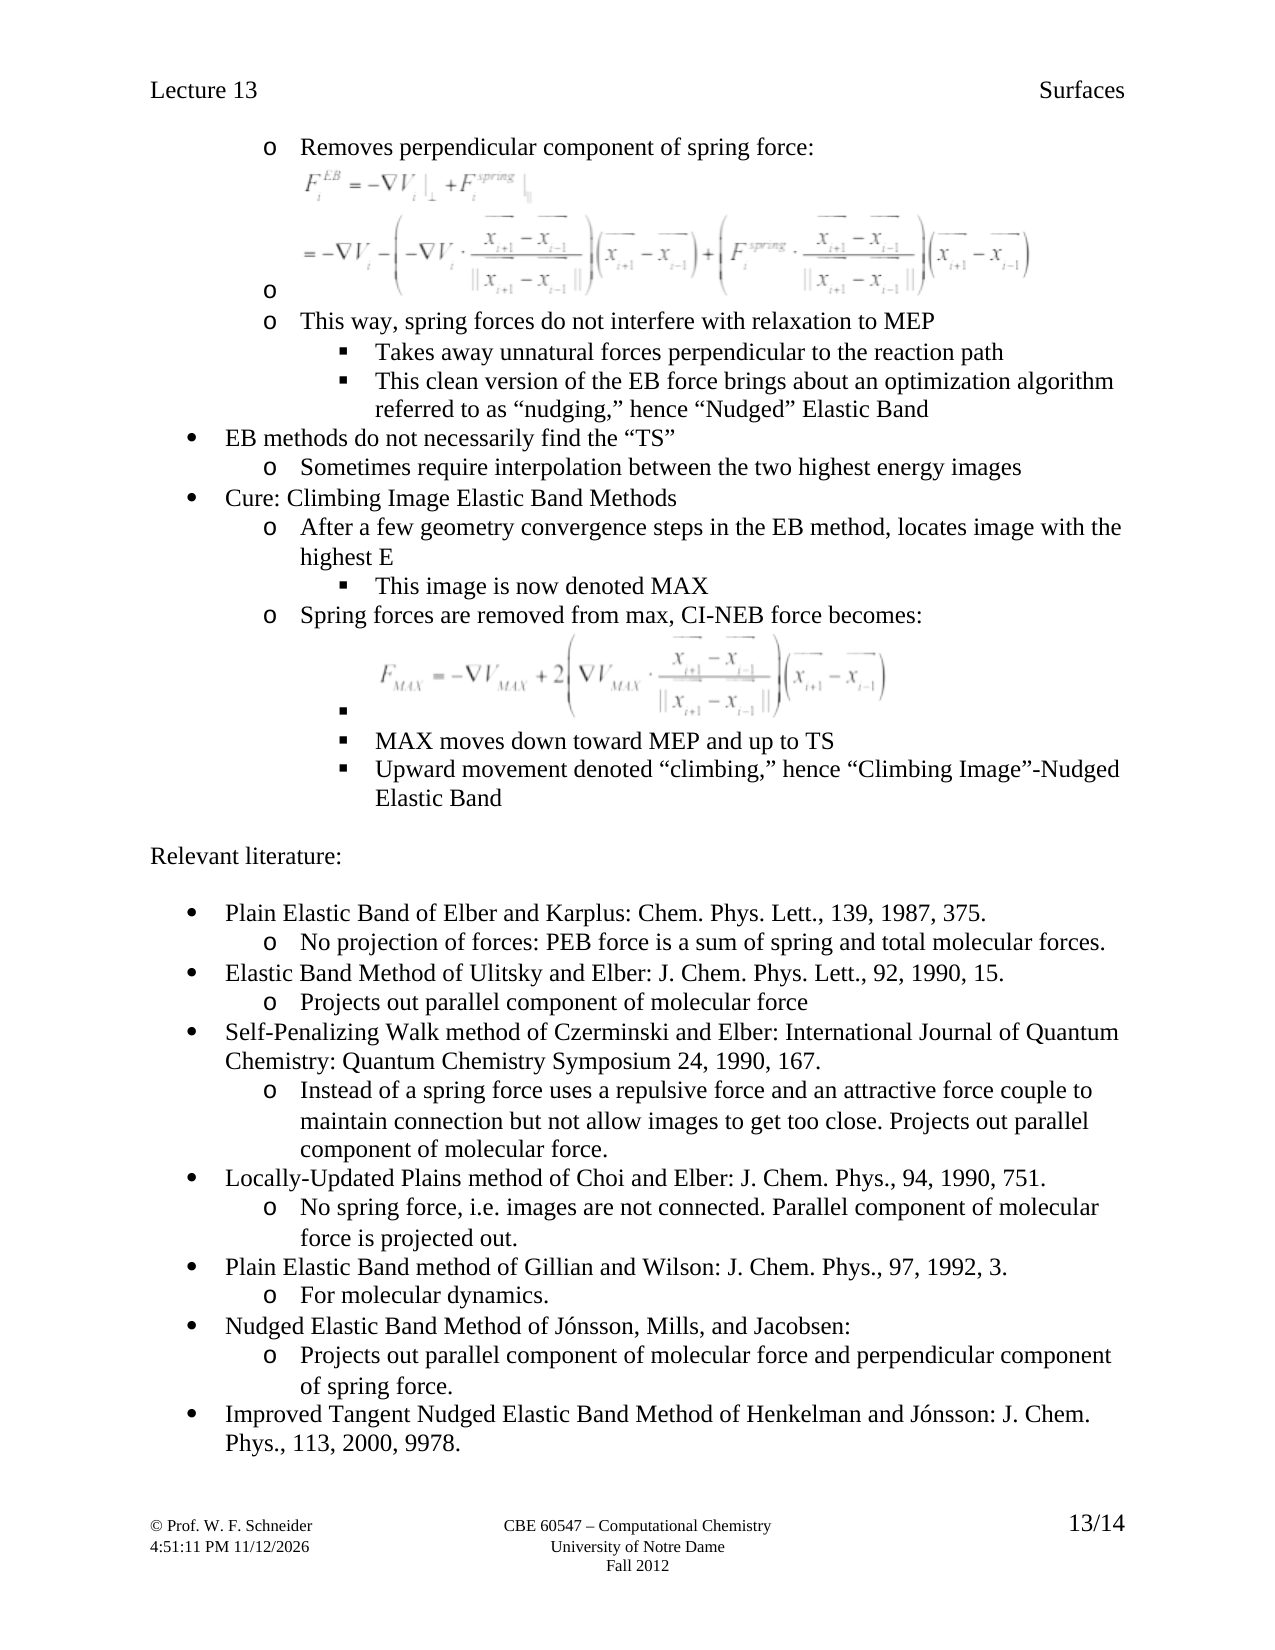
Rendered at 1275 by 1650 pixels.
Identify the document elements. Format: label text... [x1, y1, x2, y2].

list MAX moves down toward MEP and up to TS [337, 726, 1125, 754]
list Self-Penalizing Walk method of Czerminski and Elber: International Journal of Quantum Chemistry: Quantum Chemistry Symposium 24, 1990, 167. [187, 1017, 1125, 1075]
list Removes perpendicular component of spring force: [262, 132, 1125, 163]
list Takes away unnatural forces perpendicular to the reaction path [337, 337, 1125, 366]
list Instead of a spring force uses a repulsive force and an attractive force couple to maintain connection but not allow images to get too close. Projects out parallel component of molecular force. [262, 1075, 1125, 1163]
list For molecular dynamics. [262, 1280, 1125, 1311]
list Nudged Elastic Band Method of Jónsson, Mills, and Jacobsen: [187, 1311, 1125, 1340]
list This way, spring forces do not interfere with relaxation to MEP [262, 306, 1125, 337]
list This clean version of the EB force brings about an optimization algorithm referred to as “nudging,” hence “Nudged” Elastic Band [337, 366, 1125, 423]
list Improved Tangent Nudged Elastic Band Method of Henkelman and Jónsson: J. Chem. Phys., 113, 2000, 9978. [187, 1399, 1125, 1457]
list Elastic Band Method of Ulitsky and Elber: J. Chem. Phys. Lett., 92, 1990, 15. [187, 958, 1125, 987]
list No projection of forces: PEB force is a sum of spring and total molecular forces. [262, 927, 1125, 958]
list Sometimes require interpolation between the two highest energy images [262, 452, 1125, 483]
list Plain Elastic Band of Elber and Karplus: Chem. Phys. Lett., 139, 1987, 375. [187, 898, 1125, 927]
list Projects out parallel component of molecular force [262, 987, 1125, 1017]
list Upward movement denoted “climbing,” hence “Climbing Image”-Nudged Elastic Band [337, 754, 1125, 812]
list Plain Elastic Band method of Gillian and Wilson: J. Chem. Phys., 97, 1992, 3. [187, 1252, 1125, 1280]
list Spring forces are removed from max, CI-NEB force becomes: [262, 600, 1125, 631]
list EB methods do not necessarily find the “TS” [187, 423, 1125, 452]
list After a few geometry convergence steps in the EB method, locates image with the highest E [262, 512, 1125, 571]
list Locally-Updated Plains method of Choi and Elber: J. Chem. Phys., 94, 1990, 751. [187, 1163, 1125, 1192]
text Relevant literature: [150, 841, 1125, 869]
list No spring force, i.e. images are not connected. Parallel component of molecular force is projected out. [262, 1192, 1125, 1252]
list This image is now denoted MAX [337, 571, 1125, 600]
list Cure: Climbing Image Elastic Band Methods [187, 483, 1125, 512]
list Projects out parallel component of molecular force and perpendicular component of spring force. [262, 1340, 1125, 1399]
